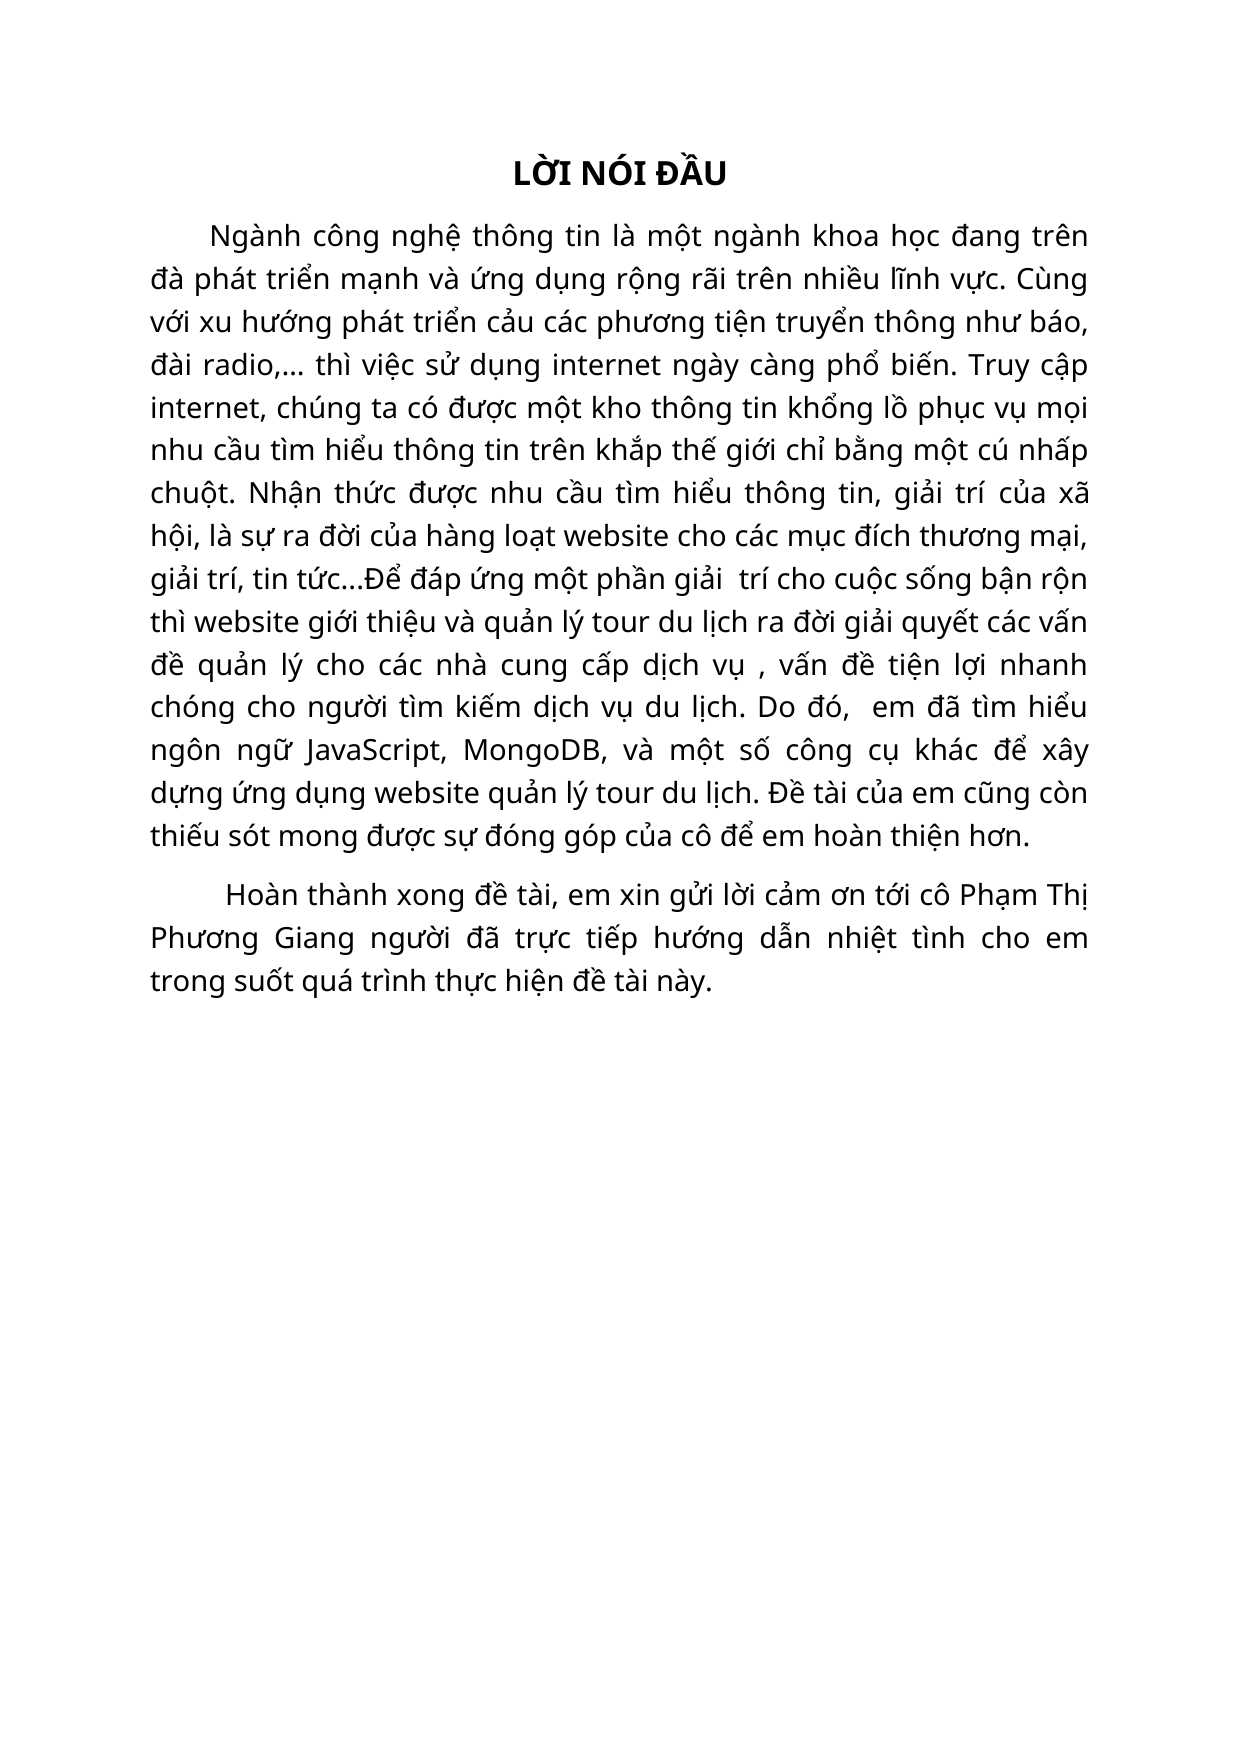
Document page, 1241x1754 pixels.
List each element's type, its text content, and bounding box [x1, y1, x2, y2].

text LỜI NÓI ĐẦU [150, 150, 1090, 195]
text Hoàn thành xong đề tài, em xin gửi lời cảm ơn tới cô Phạm Thị Phương Giang người đã trực tiếp hướng dẫn nhiệt tình cho em trong suốt quá trình thực hiện đề tài này. [150, 874, 1090, 1000]
text Ngành công nghệ thông tin là một ngành khoa học đang trên đà phát triển mạnh và ứng dụng rộng rãi trên nhiều lĩnh vực. Cùng với xu hướng phát triển cảu các phương tiện truyển thông như báo, đài radio,… thì việc sử dụng internet ngày càng phổ biến. Truy cập internet, chúng ta có được một kho thông tin khổng lồ phục vụ mọi nhu cầu tìm hiểu thông tin trên khắp thế giới chỉ bằng một cú nhấp chuột. Nhận thức được nhu cầu tìm hiểu thông tin, giải trí của xã hội, là sự ra đời của hàng loạt website cho các mục đích thương mại, giải trí, tin tức...Để đáp ứng một phần giải trí cho cuộc sống bận rộn thì website giới thiệu và quản lý tour du lịch ra đời giải quyết các vấn đề quản lý cho các nhà cung cấp dịch vụ , vấn đề tiện lợi nhanh chóng cho người tìm kiếm dịch vụ du lịch. Do đó, em đã tìm hiểu ngôn ngữ JavaScript, MongoDB, và một số công cụ khác để xây dựng ứng dụng website quản lý tour du lịch. Đề tài của em cũng còn thiếu sót mong được sự đóng góp của cô để em hoàn thiện hơn. [150, 216, 1090, 855]
